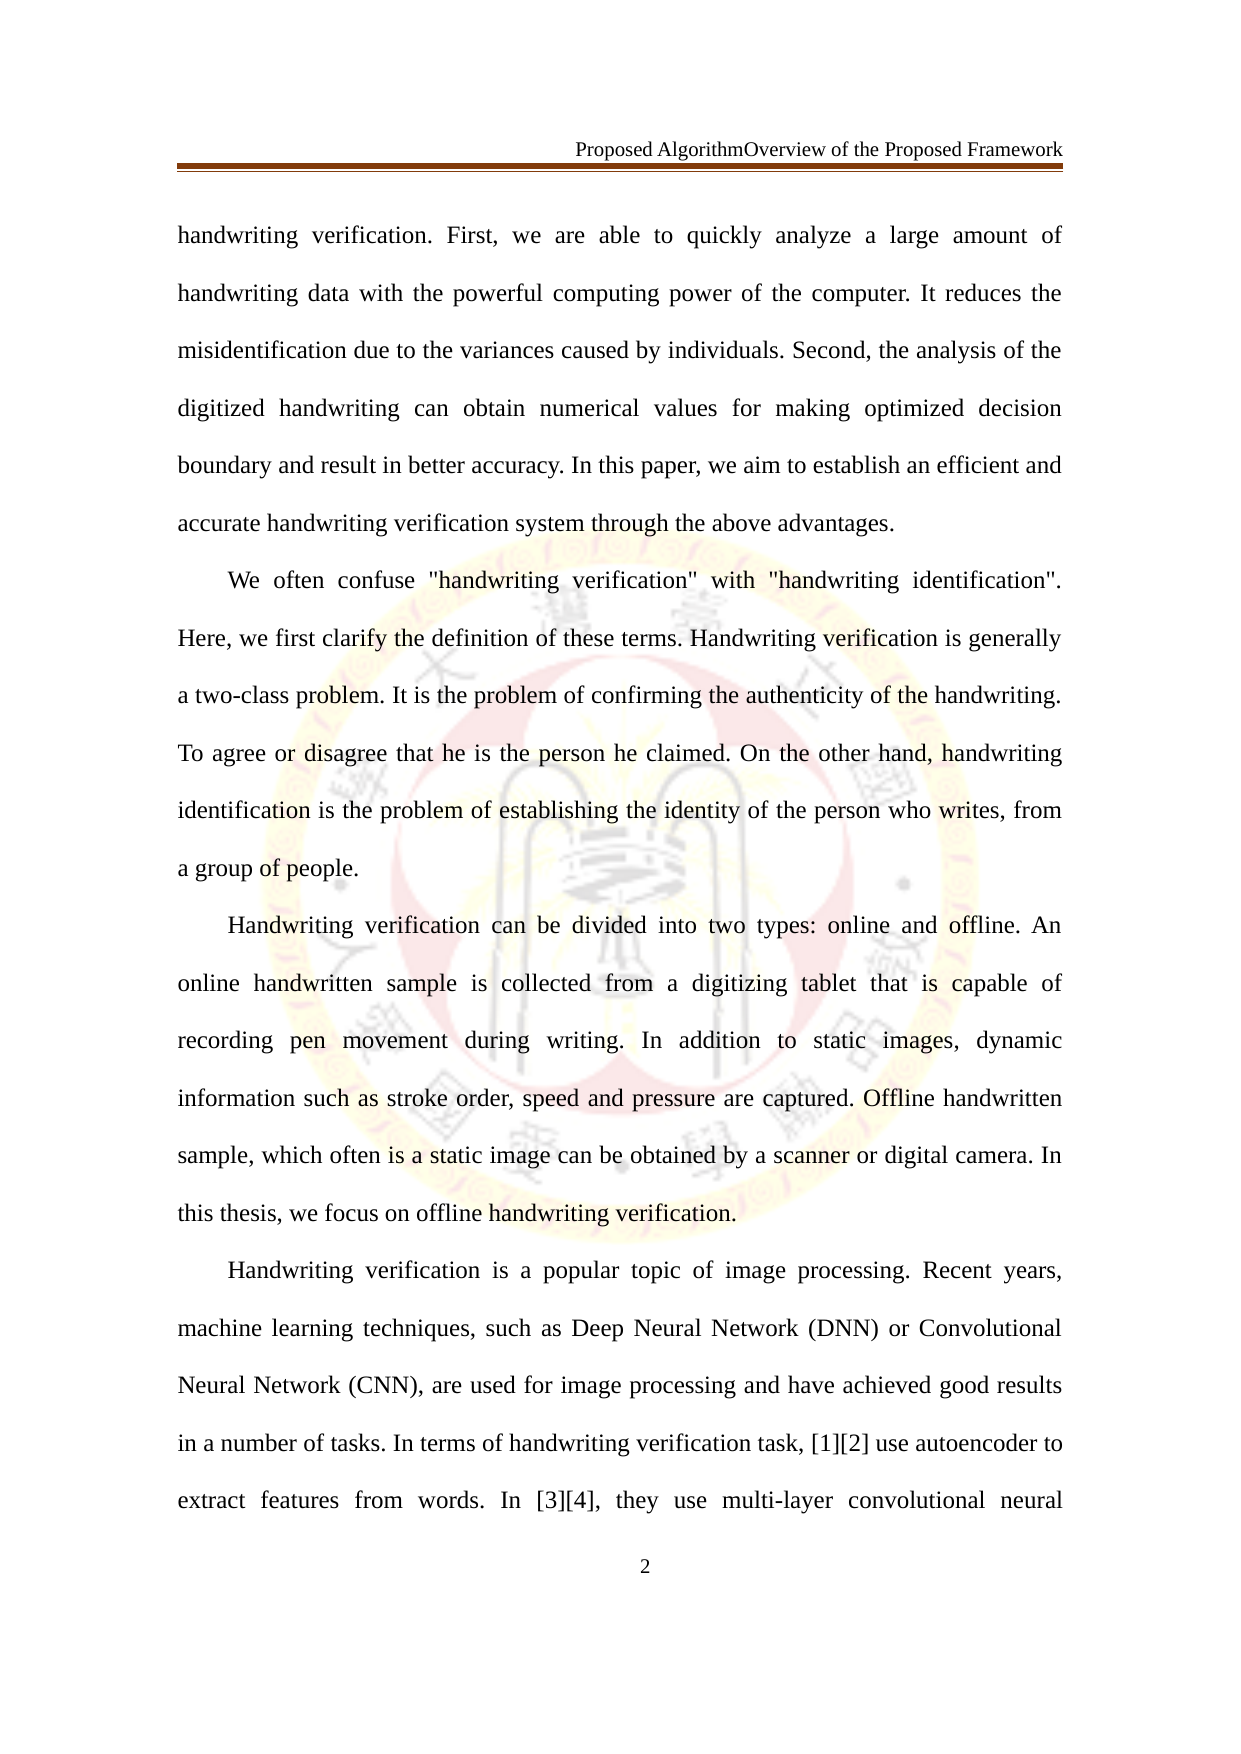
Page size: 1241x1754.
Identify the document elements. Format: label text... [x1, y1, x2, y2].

text We often confuse "handwriting verification" with "handwriting identification". Here, we first clarify the definition of these terms. Handwriting verification is generally a two-class problem. It is the problem of confirming the authenticity of the handwriting. To agree or disagree that he is the person he claimed. On the other hand, handwriting identification is the problem of establishing the identity of the person who writes, from a group of people. [177, 565, 1063, 882]
text Handwriting verification can be divided into two types: online and offline. An online handwritten sample is collected from a digitizing tablet that is capable of recording pen movement during writing. In addition to static images, dynamic information such as stroke order, speed and pressure are captured. Offline handwritten sample, which often is a static image can be obtained by a scanner or digital camera. In this thesis, we focus on offline handwriting verification. [177, 910, 1063, 1227]
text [177, 1255, 1063, 1514]
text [177, 220, 1063, 537]
